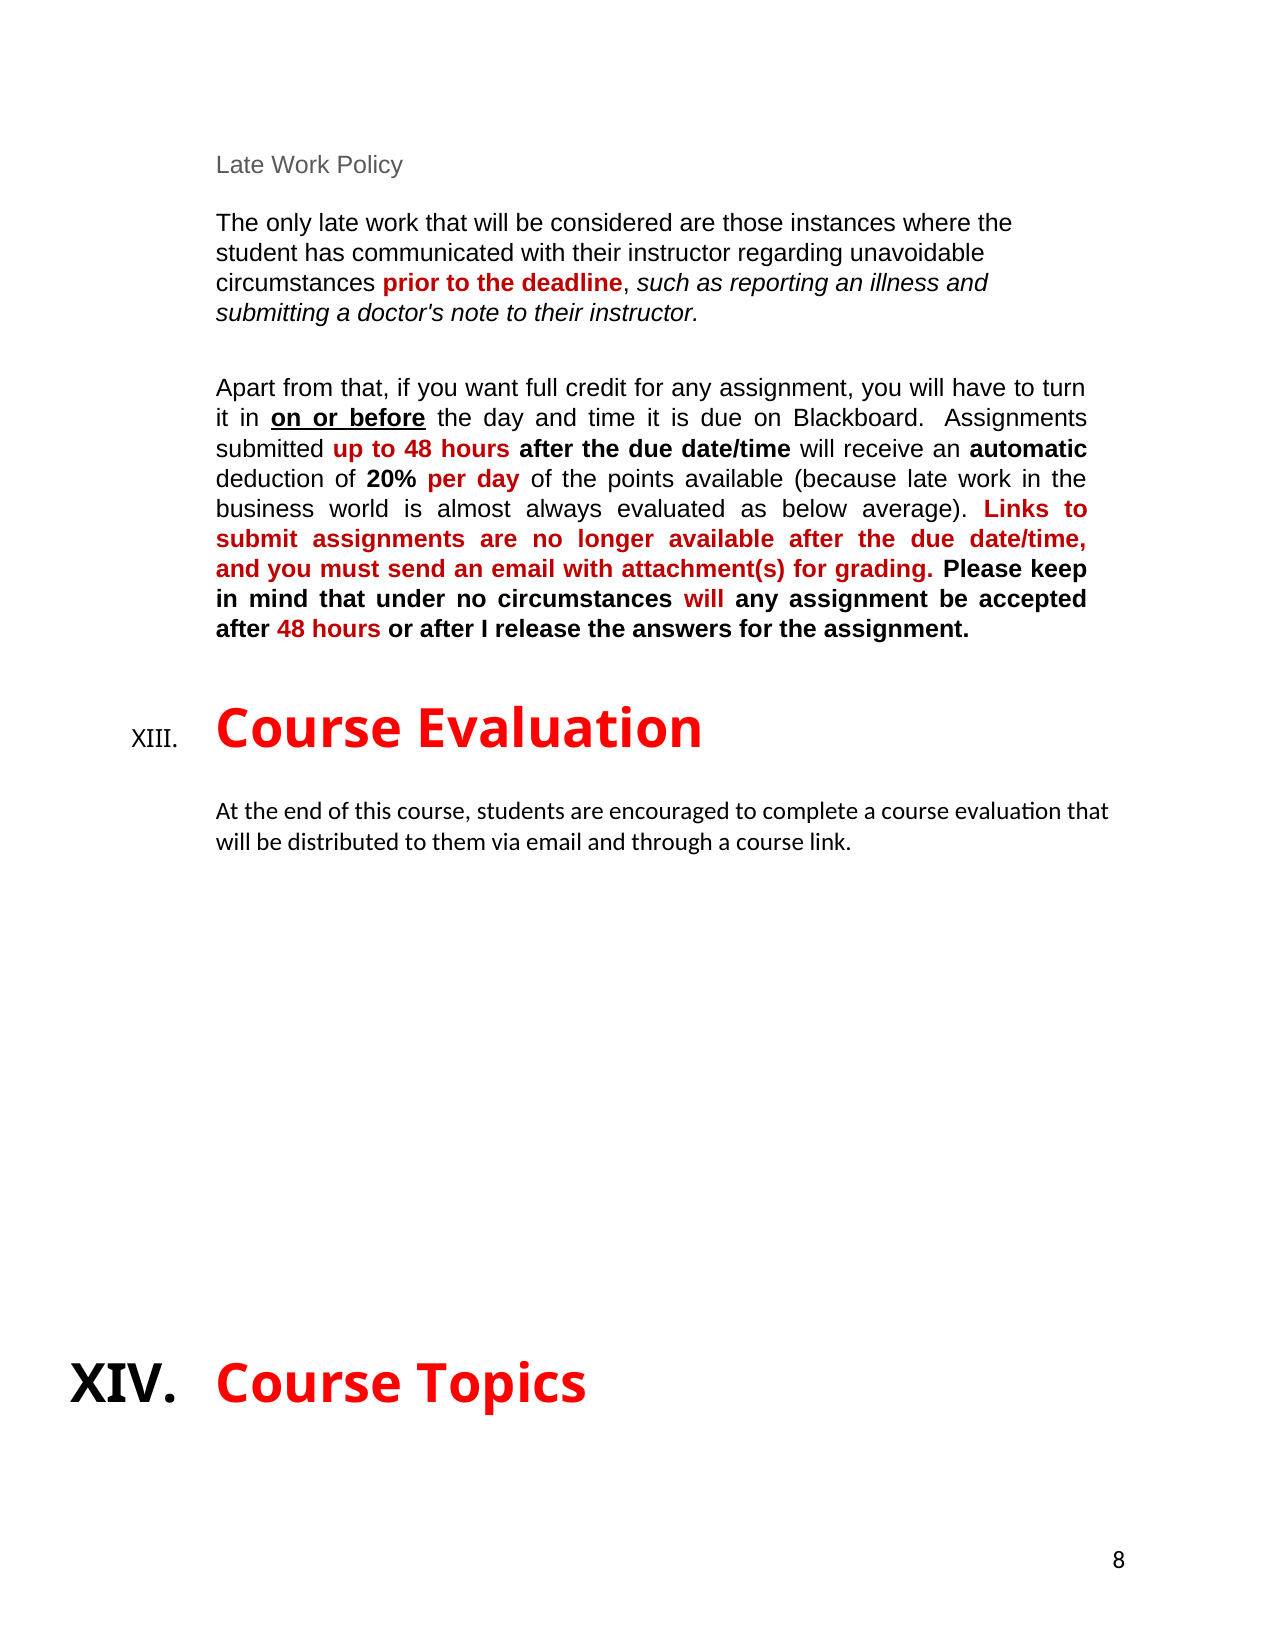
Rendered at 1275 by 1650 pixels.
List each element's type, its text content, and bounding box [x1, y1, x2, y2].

text Course Evaluation [178, 690, 1125, 763]
text The only late work that will be considered are those instances where the student has communicated with their instructor regarding unavoidable circumstances prior to the deadline, such as reporting an illness and submitting a doctor's note to their instructor. [216, 207, 1087, 327]
text Apart from that, if you want full credit for any assignment, you will have to turn it in on or before the day and time it is due on Blackboard. Assignments submitted up to 48 hours after the due date/time will receive an automatic deduction of 20% per day of the points available (because late work in the business world is almost always evaluated as below average). Links to submit assignments are no longer available after the due date/time, and you must send an email with attachment(s) for grading. Please keep in mind that under no circumstances will any assignment be accepted after 48 hours or after I release the answers for the assignment. [216, 373, 1087, 643]
text Course Topics [178, 1345, 1125, 1418]
text Late Work Policy [216, 150, 1087, 179]
text At the end of this course, students are encouraged to complete a course evaluation that will be distributed to them via email and through a course link. [216, 795, 1125, 887]
